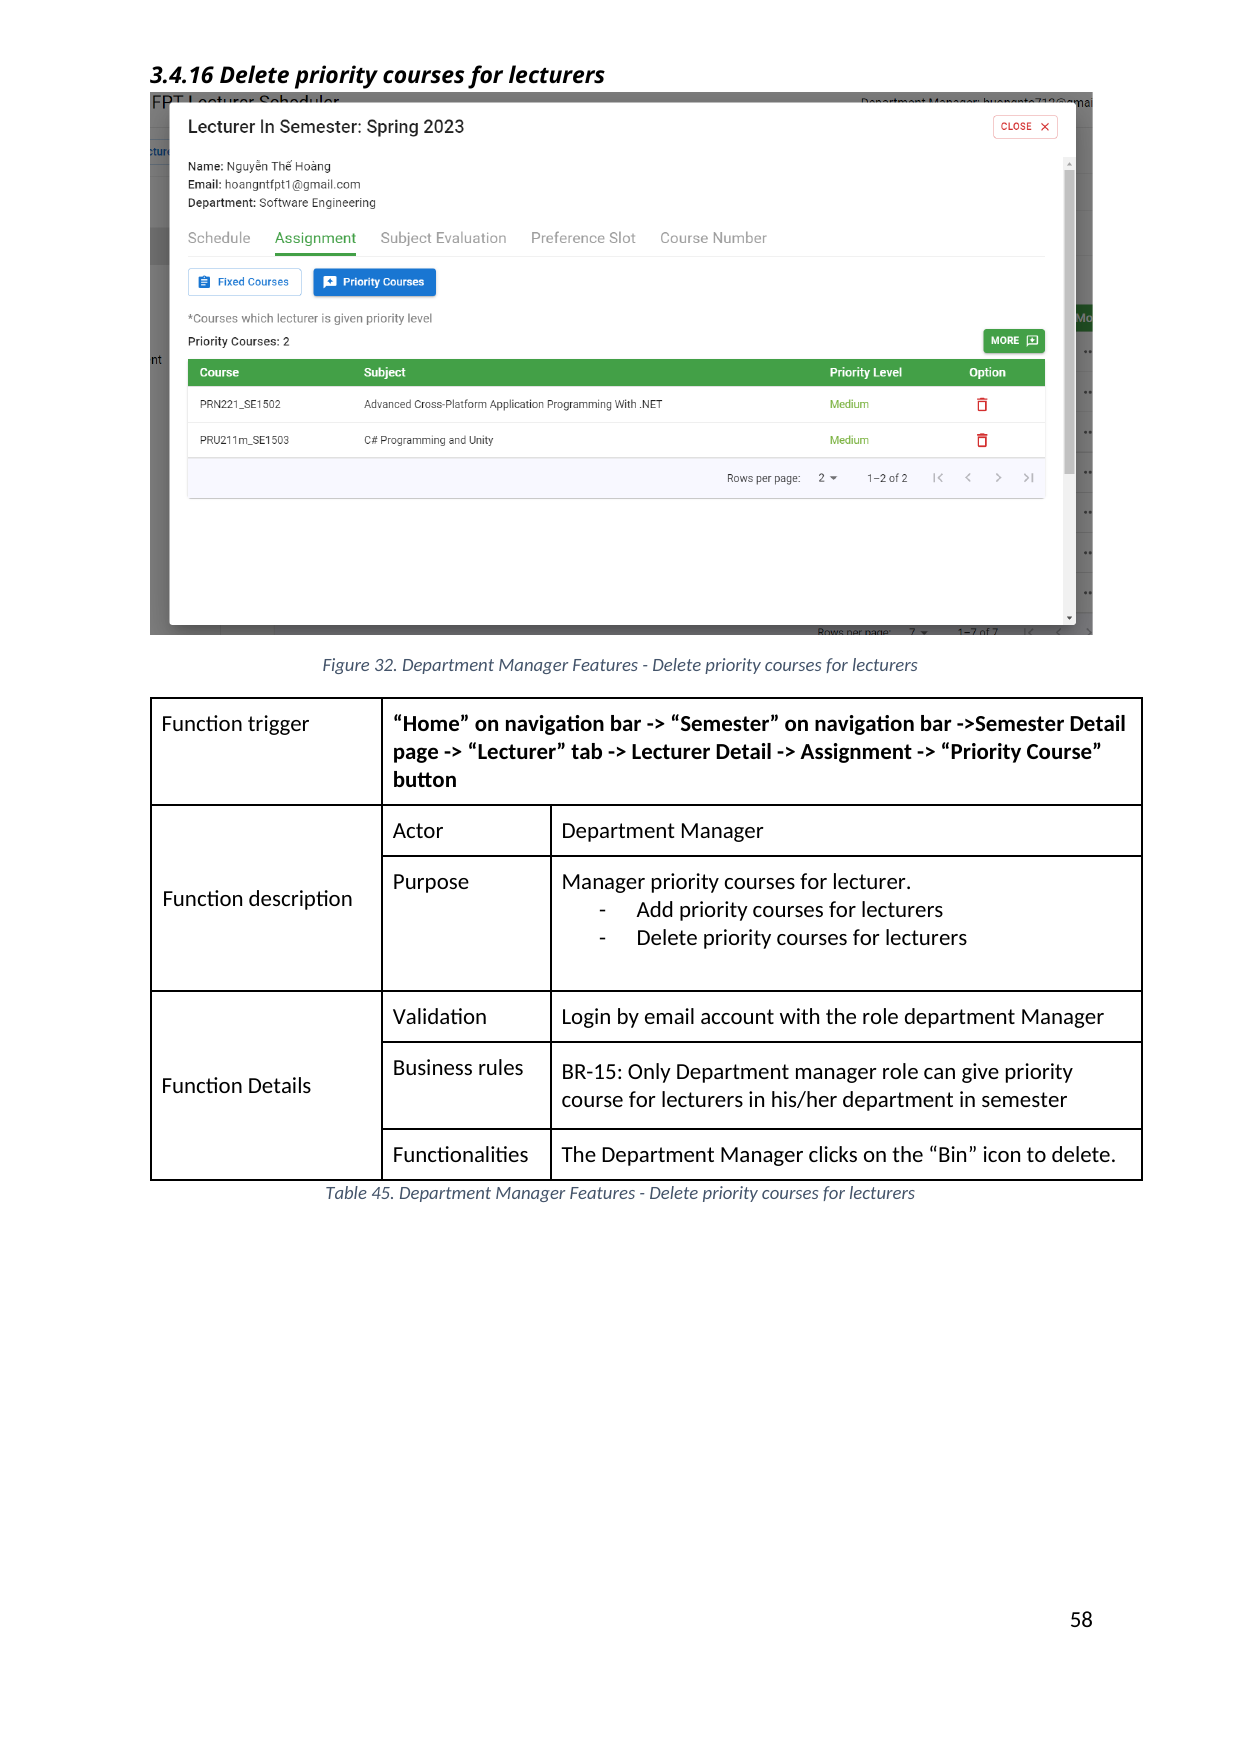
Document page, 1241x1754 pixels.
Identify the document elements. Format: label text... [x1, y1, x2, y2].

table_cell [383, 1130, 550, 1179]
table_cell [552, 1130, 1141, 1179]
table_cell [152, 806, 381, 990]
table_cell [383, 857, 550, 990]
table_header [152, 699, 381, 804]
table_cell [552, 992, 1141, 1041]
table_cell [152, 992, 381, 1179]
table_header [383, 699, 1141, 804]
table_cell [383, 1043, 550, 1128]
subtitle 3.4.16 Delete priority courses for lecturers [150, 59, 1093, 90]
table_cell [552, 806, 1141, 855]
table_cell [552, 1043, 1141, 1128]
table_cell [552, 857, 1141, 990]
picture [150, 92, 1093, 635]
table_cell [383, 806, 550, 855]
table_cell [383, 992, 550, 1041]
